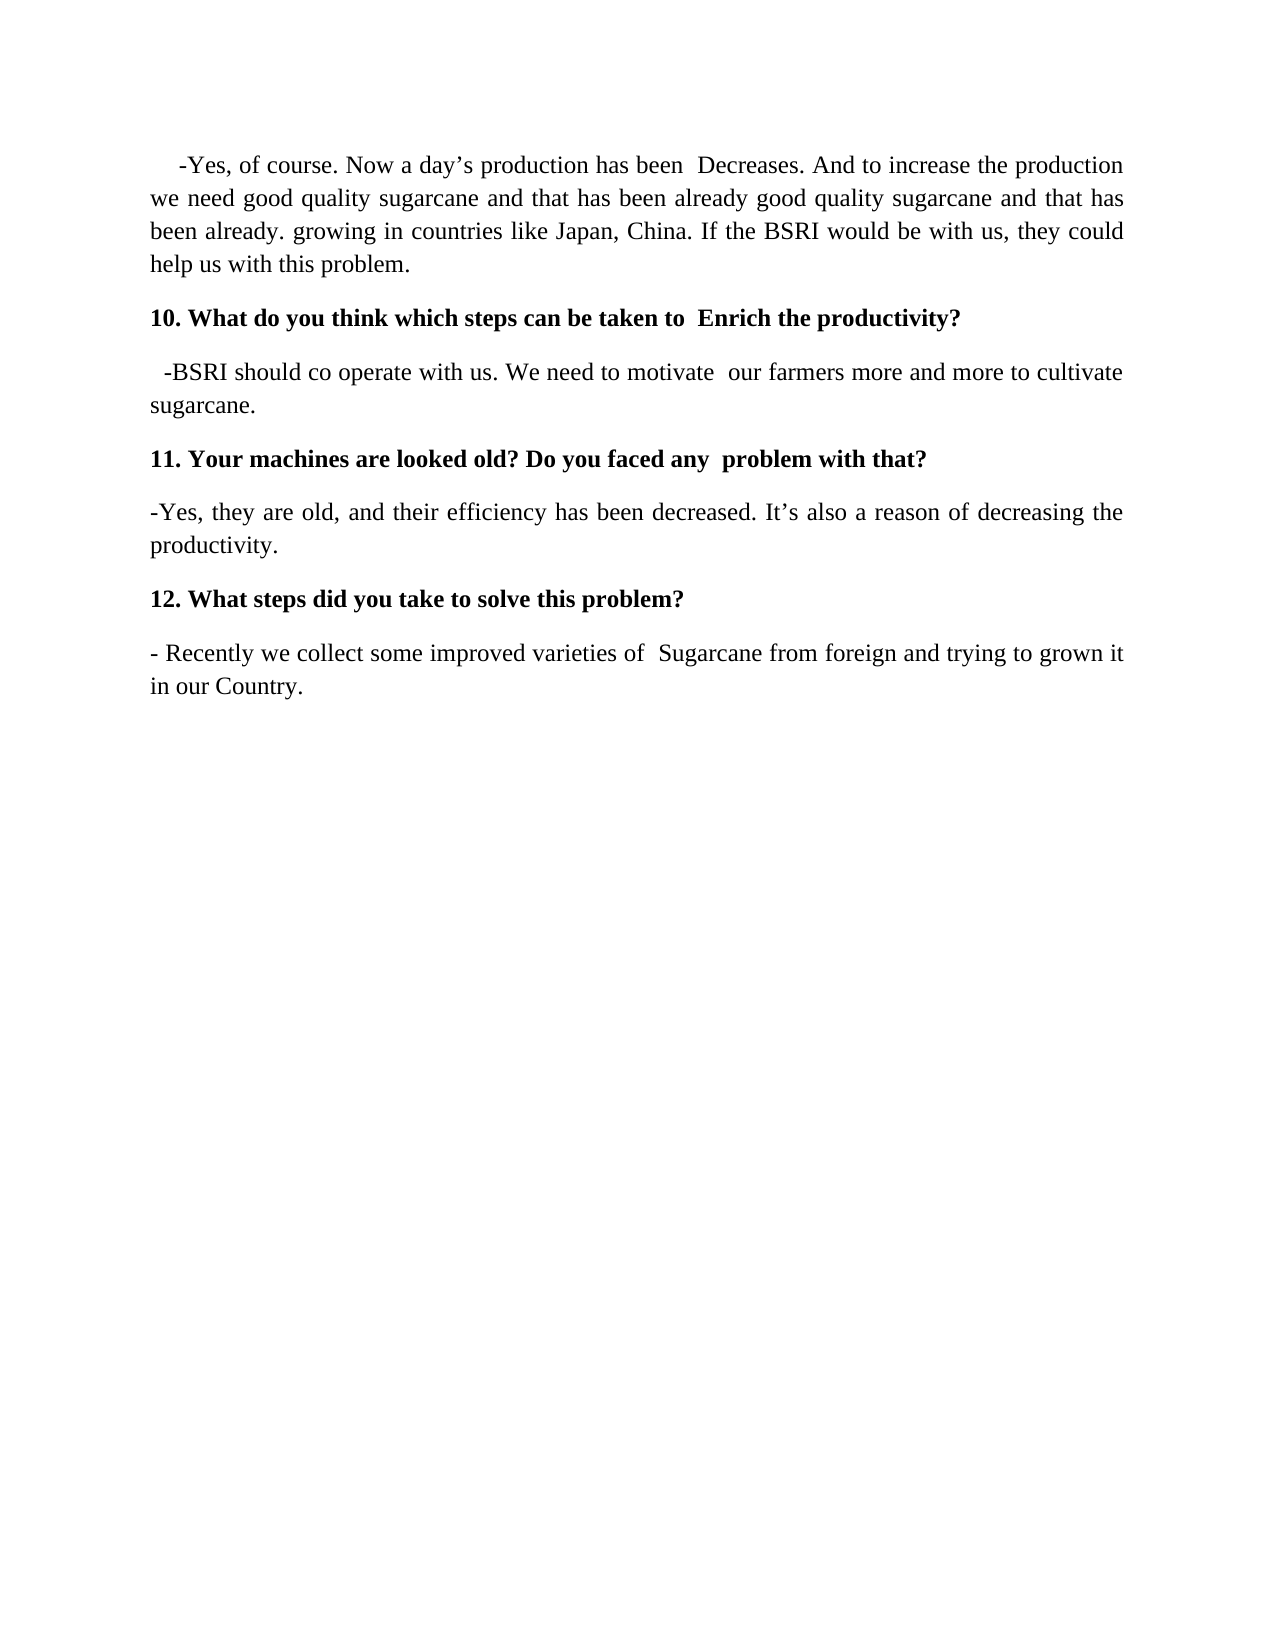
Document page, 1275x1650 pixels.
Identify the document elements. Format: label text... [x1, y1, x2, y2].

text - Recently we collect some improved varieties of Sugarcane from foreign and trying to grown it in our Country. [150, 638, 1125, 700]
text 10. What do you think which steps can be taken to Enrich the productivity? [150, 303, 1125, 332]
text 12. What steps did you take to solve this problem? [150, 584, 1125, 613]
text -BSRI should co operate with us. We need to motivate our farmers more and more to cultivate sugarcane. [150, 357, 1125, 418]
text 11. Your machines are looked old? Do you faced any problem with that? [150, 444, 1125, 472]
text -Yes, they are old, and their efficiency has been decreased. It’s also a reason of decreasing the productivity. [150, 497, 1125, 559]
text -Yes, of course. Now a day’s production has been Decreases. And to increase the production we need good quality sugarcane and that has been already good quality sugarcane and that has been already. growing in countries like Japan, China. If the BSRI would be with us, they could help us with this problem. [150, 150, 1125, 278]
